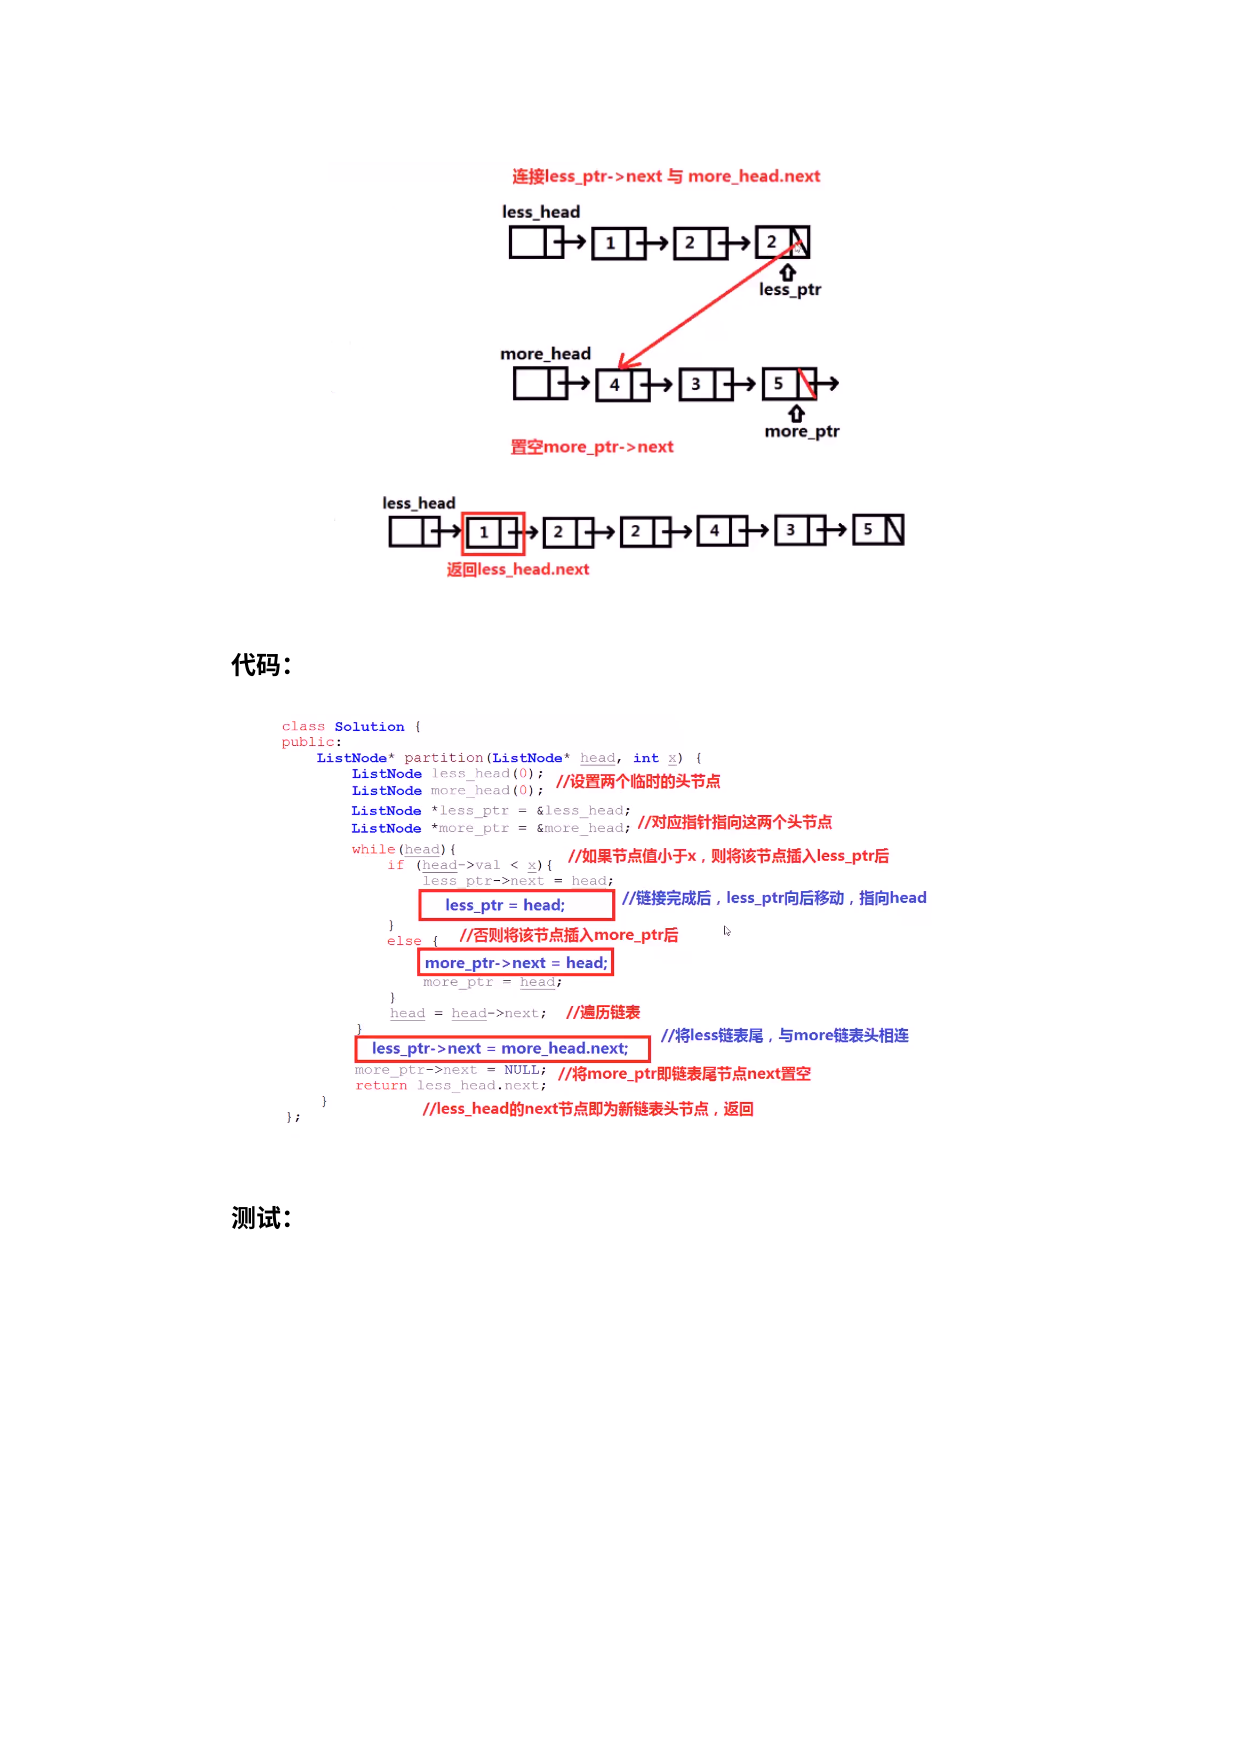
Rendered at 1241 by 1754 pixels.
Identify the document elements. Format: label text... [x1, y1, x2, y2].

text 测试： [187, 1184, 1053, 1249]
picture [258, 714, 982, 1138]
text 代码： [187, 631, 1053, 696]
picture [328, 162, 912, 588]
